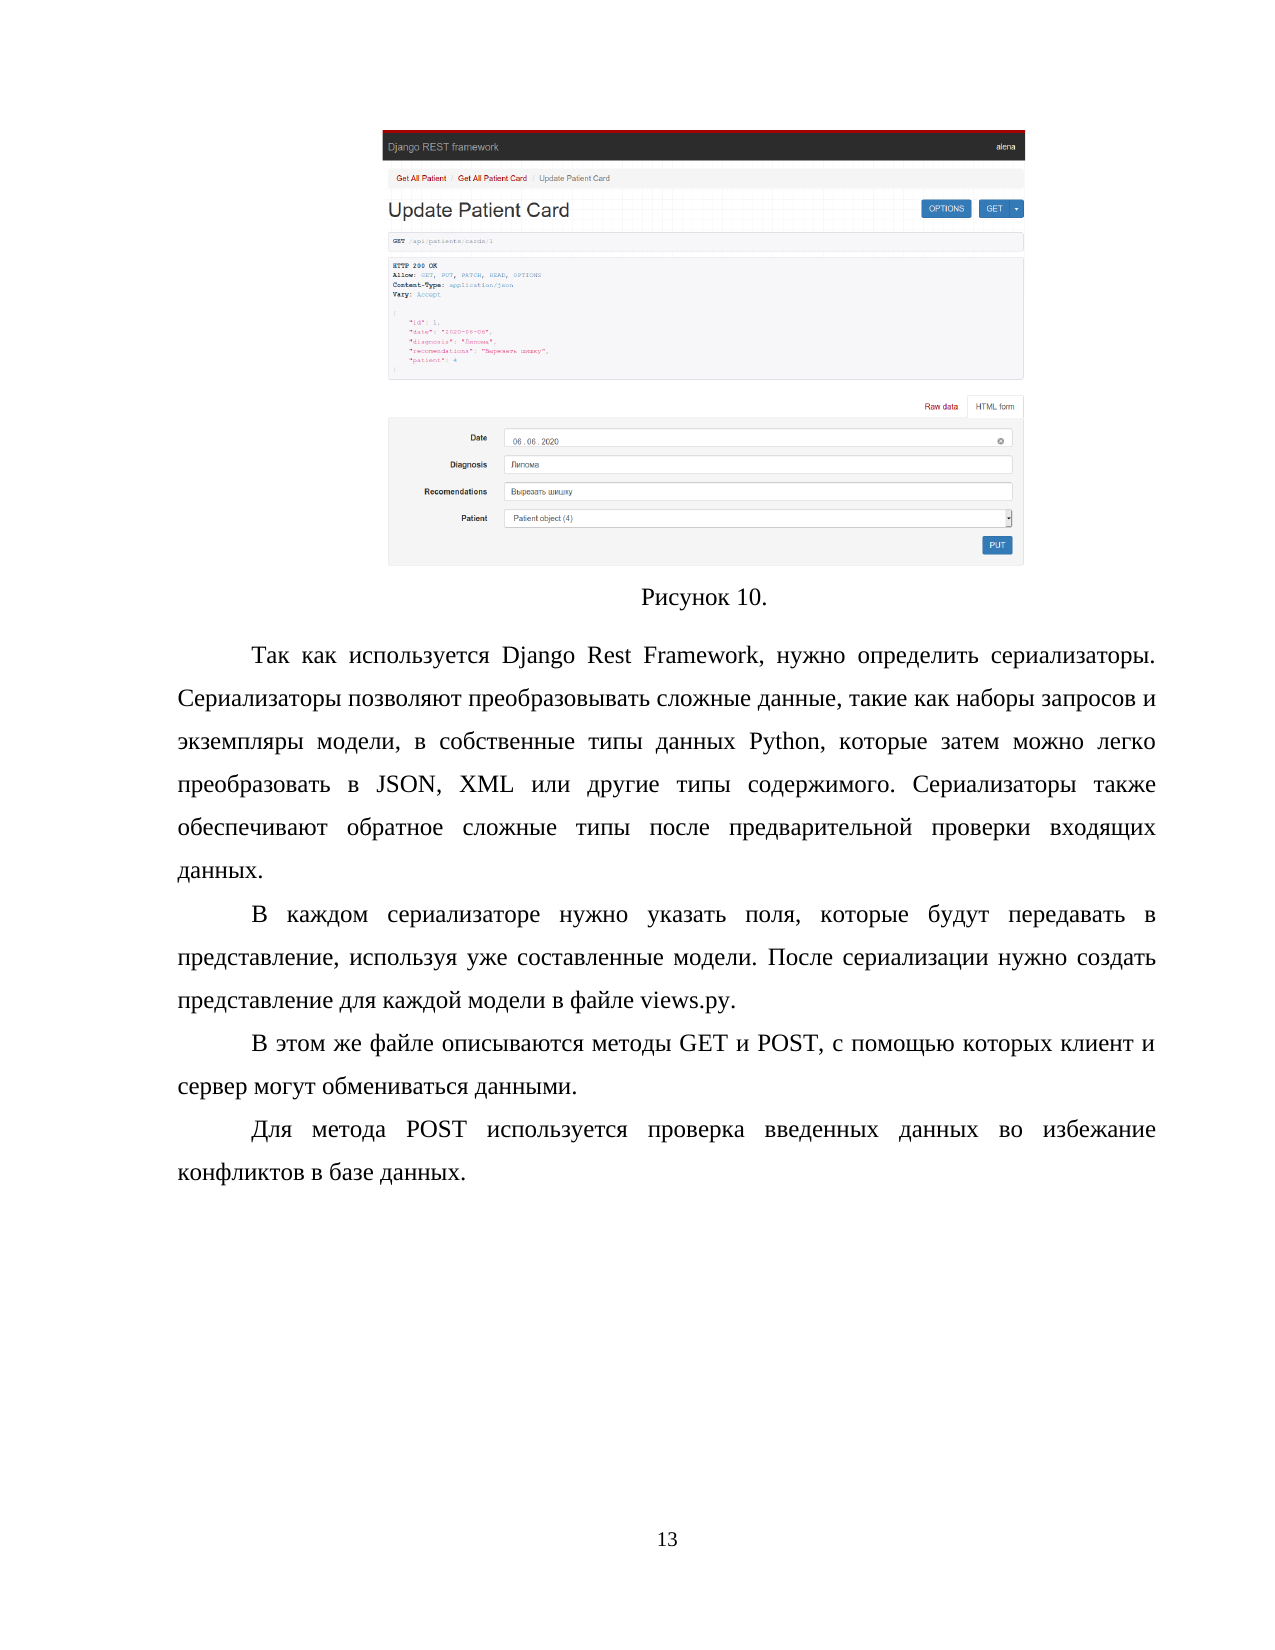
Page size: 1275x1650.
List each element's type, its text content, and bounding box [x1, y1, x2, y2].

text В этом же файле описываются методы GET и POST, с помощью которых клиент и сервер могут обмениваться данными. [177, 1028, 1157, 1100]
text Для метода POST используется проверка введенных данных во избежание конфликтов в базе данных. [177, 1114, 1157, 1186]
picture [382, 130, 1026, 569]
text Рисунок 10. [177, 582, 1157, 611]
text Так как используется Django Rest Framework, нужно определить сериализаторы. Сериализаторы позволяют преобразовывать сложные данные, такие как наборы запросов и экземпляры модели, в собственные типы данных Python, которые затем можно легко преобразовать в JSON, XML или другие типы содержимого. Сериализаторы также обеспечивают обратное сложные типы после предварительной проверки входящих данных. [177, 640, 1157, 884]
text В каждом сериализаторе нужно указать поля, которые будут передавать в представление, используя уже составленные модели. После сериализации нужно создать представление для каждой модели в файле views.py. [177, 899, 1157, 1014]
